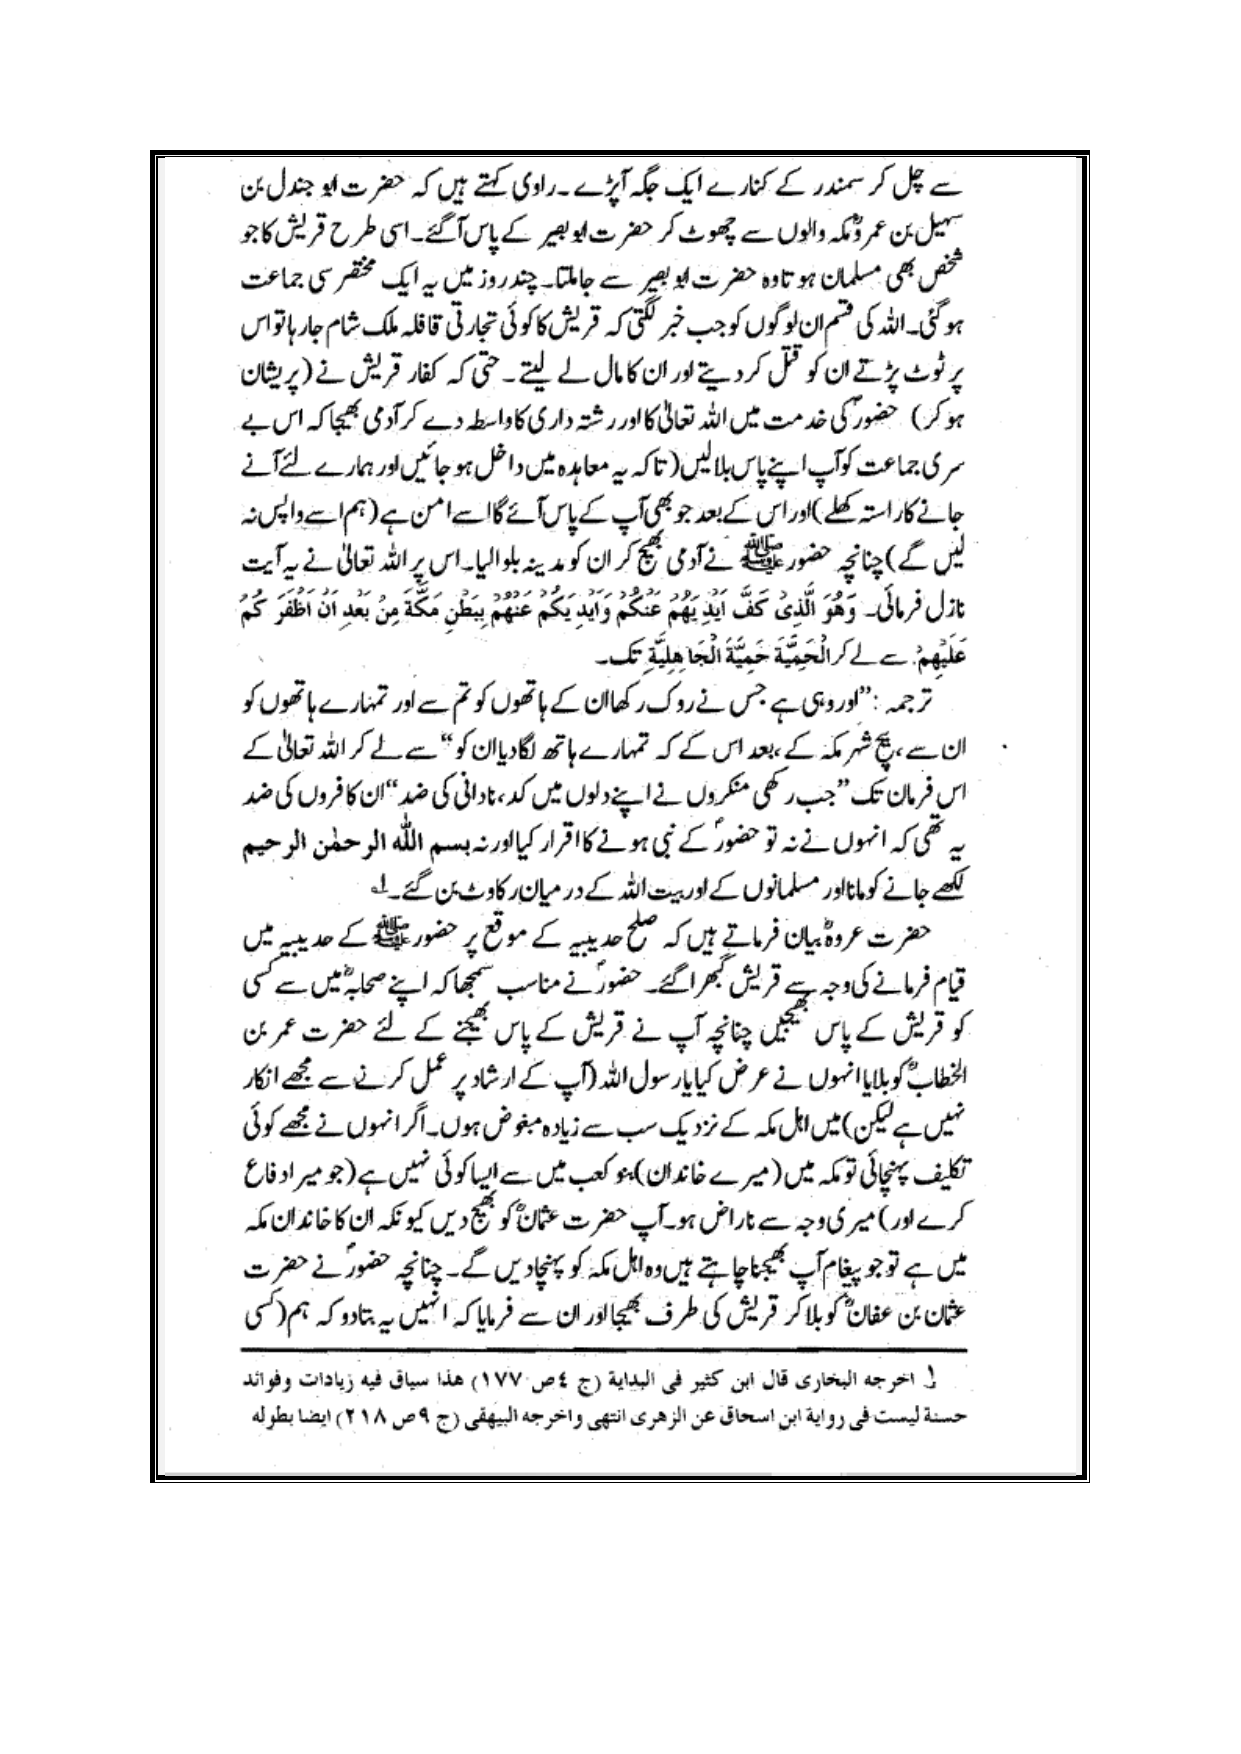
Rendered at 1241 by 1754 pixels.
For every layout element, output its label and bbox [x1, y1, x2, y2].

table_cell [1077, 158, 1082, 1475]
picture [165, 157, 1077, 1476]
table_cell [158, 158, 165, 1475]
